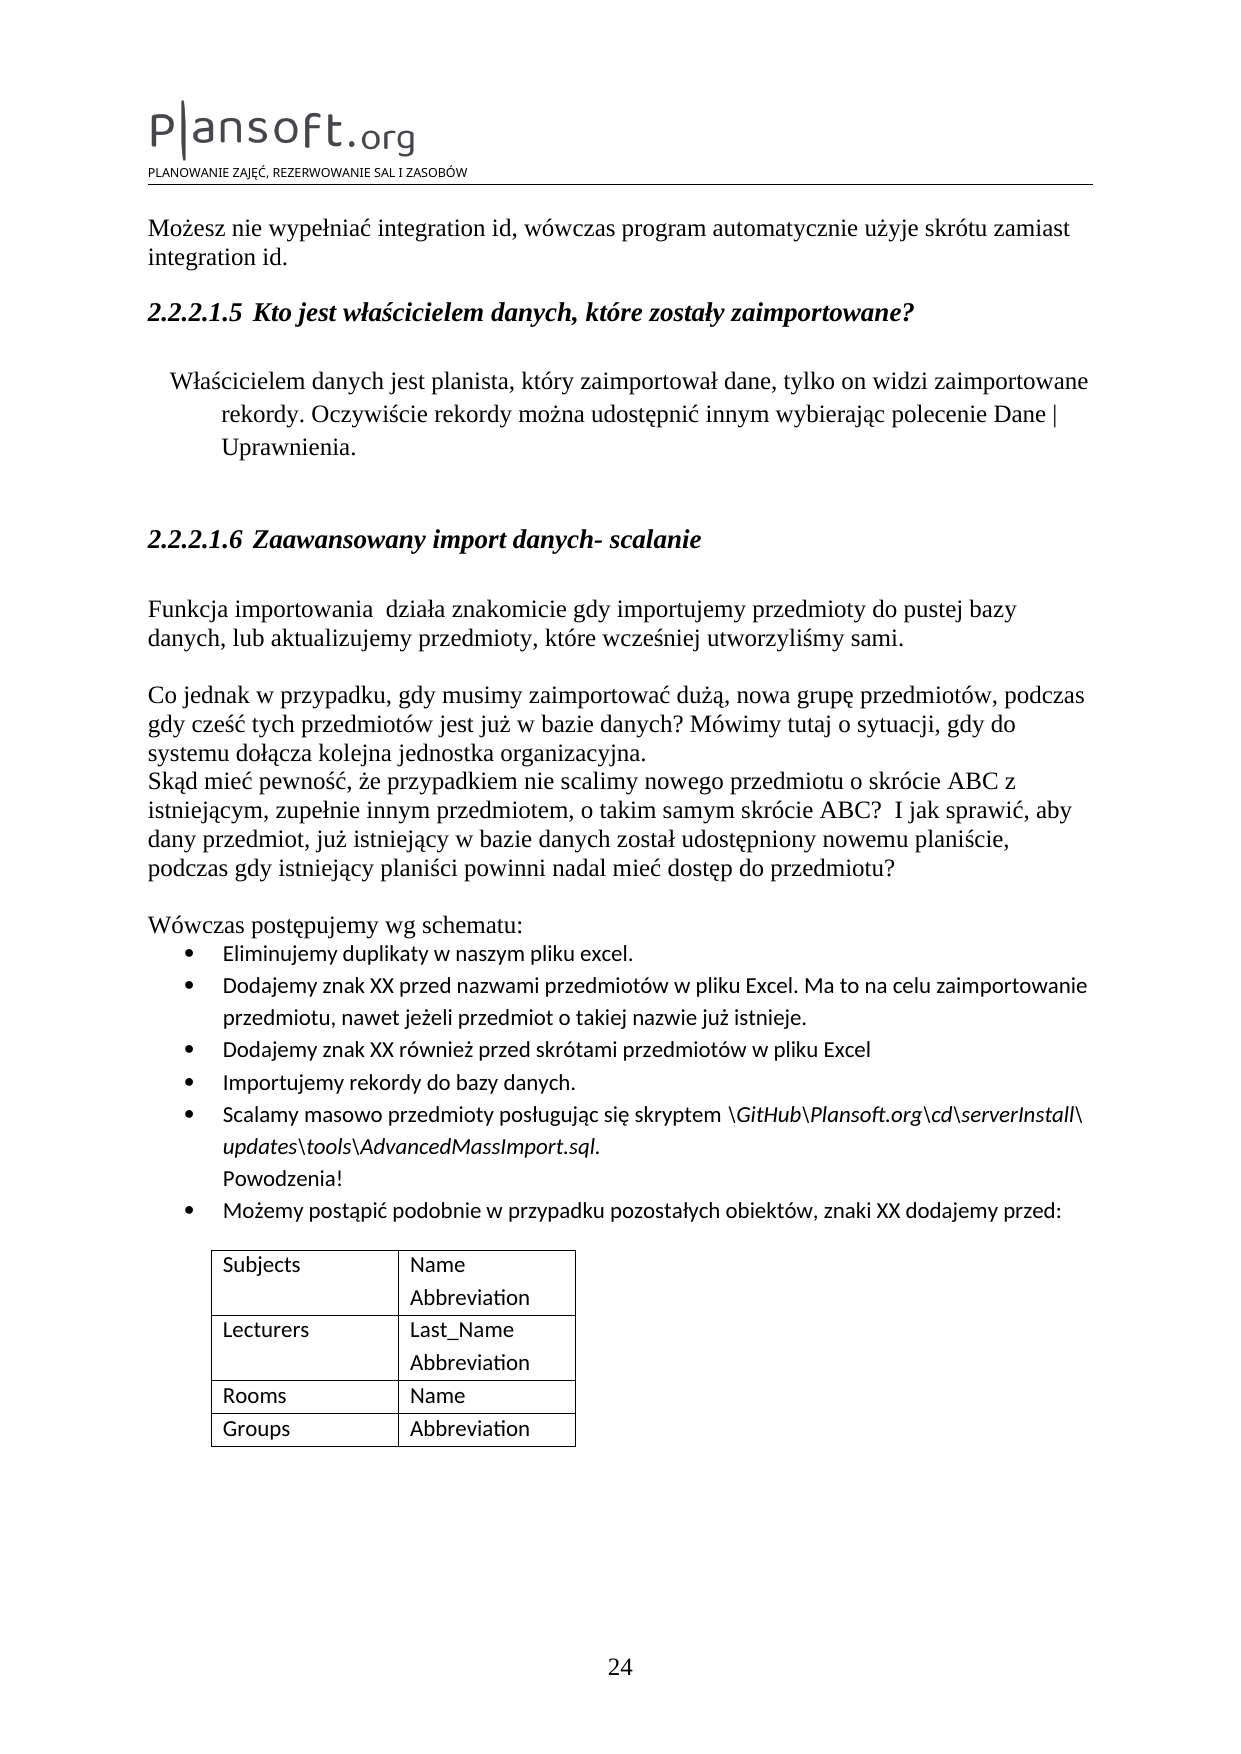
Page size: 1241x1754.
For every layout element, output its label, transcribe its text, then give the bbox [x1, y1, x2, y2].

table_cell Abbreviation [399, 1414, 575, 1446]
table_header Name Abbreviation [399, 1251, 575, 1314]
list Powodzenia! [223, 1164, 1093, 1192]
text Skąd mieć pewność, że przypadkiem nie scalimy nowego przedmiotu o skrócie ABC z istniejącym, zupełnie innym przedmiotem, o takim samym skrócie ABC? I jak sprawić, aby dany przedmiot, już istniejący w bazie danych został udostępniony nowemu planiście, podczas gdy istniejący planiści powinni nadal mieć dostęp do przedmiotu? [148, 766, 1093, 881]
text Możesz nie wypełniać integration id, wówczas program automatycznie użyje skrótu zamiast integration id. [148, 213, 1093, 271]
text Właścicielem danych jest planista, który zaimportował dane, tylko on widzi zaimportowane rekordy. Oczywiście rekordy można udostępnić innym wybierając polecenie Dane | Uprawnienia. [169, 366, 1093, 461]
list Eliminujemy duplikaty w naszym pliku excel. [185, 939, 1093, 967]
text Co jednak w przypadku, gdy musimy zaimportować dużą, nowa grupę przedmiotów, podczas gdy cześć tych przedmiotów jest już w bazie danych? Mówimy tutaj o sytuacji, gdy do systemu dołącza kolejna jednostka organizacyjna. [148, 680, 1093, 766]
table_cell Name [399, 1381, 575, 1413]
text Wówczas postępujemy wg schematu: [148, 910, 1093, 939]
list Importujemy rekordy do bazy danych. [185, 1068, 1093, 1096]
table_cell Groups [212, 1414, 398, 1446]
table_cell Last_Name Abbreviation [399, 1316, 575, 1380]
text Funkcja importowania działa znakomicie gdy importujemy przedmioty do pustej bazy danych, lub aktualizujemy przedmioty, które wcześniej utworzyliśmy sami. [148, 594, 1093, 651]
subtitle Kto jest właścicielem danych, które zostały zaimportowane? [148, 296, 1093, 327]
list Dodajemy znak XX również przed skrótami przedmiotów w pliku Excel [185, 1036, 1093, 1063]
subtitle Zaawansowany import danych- scalanie [148, 523, 1093, 555]
list Dodajemy znak XX przed nazwami przedmiotów w pliku Excel. Ma to na celu zaimportowanie przedmiotu, nawet jeżeli przedmiot o takiej nazwie już istnieje. [185, 971, 1093, 1031]
table_cell Lecturers [212, 1316, 398, 1380]
table_header Subjects [212, 1251, 398, 1314]
table_cell Rooms [212, 1381, 398, 1413]
list Scalamy masowo przedmioty posługując się skryptem \GitHub\Plansoft.org\cd\serverInstall\updates\tools\AdvancedMassImport.sql. [185, 1100, 1093, 1160]
list Możemy postąpić podobnie w przypadku pozostałych obiektów, znaki XX dodajemy przed: [185, 1196, 1093, 1224]
picture [147, 73, 418, 165]
